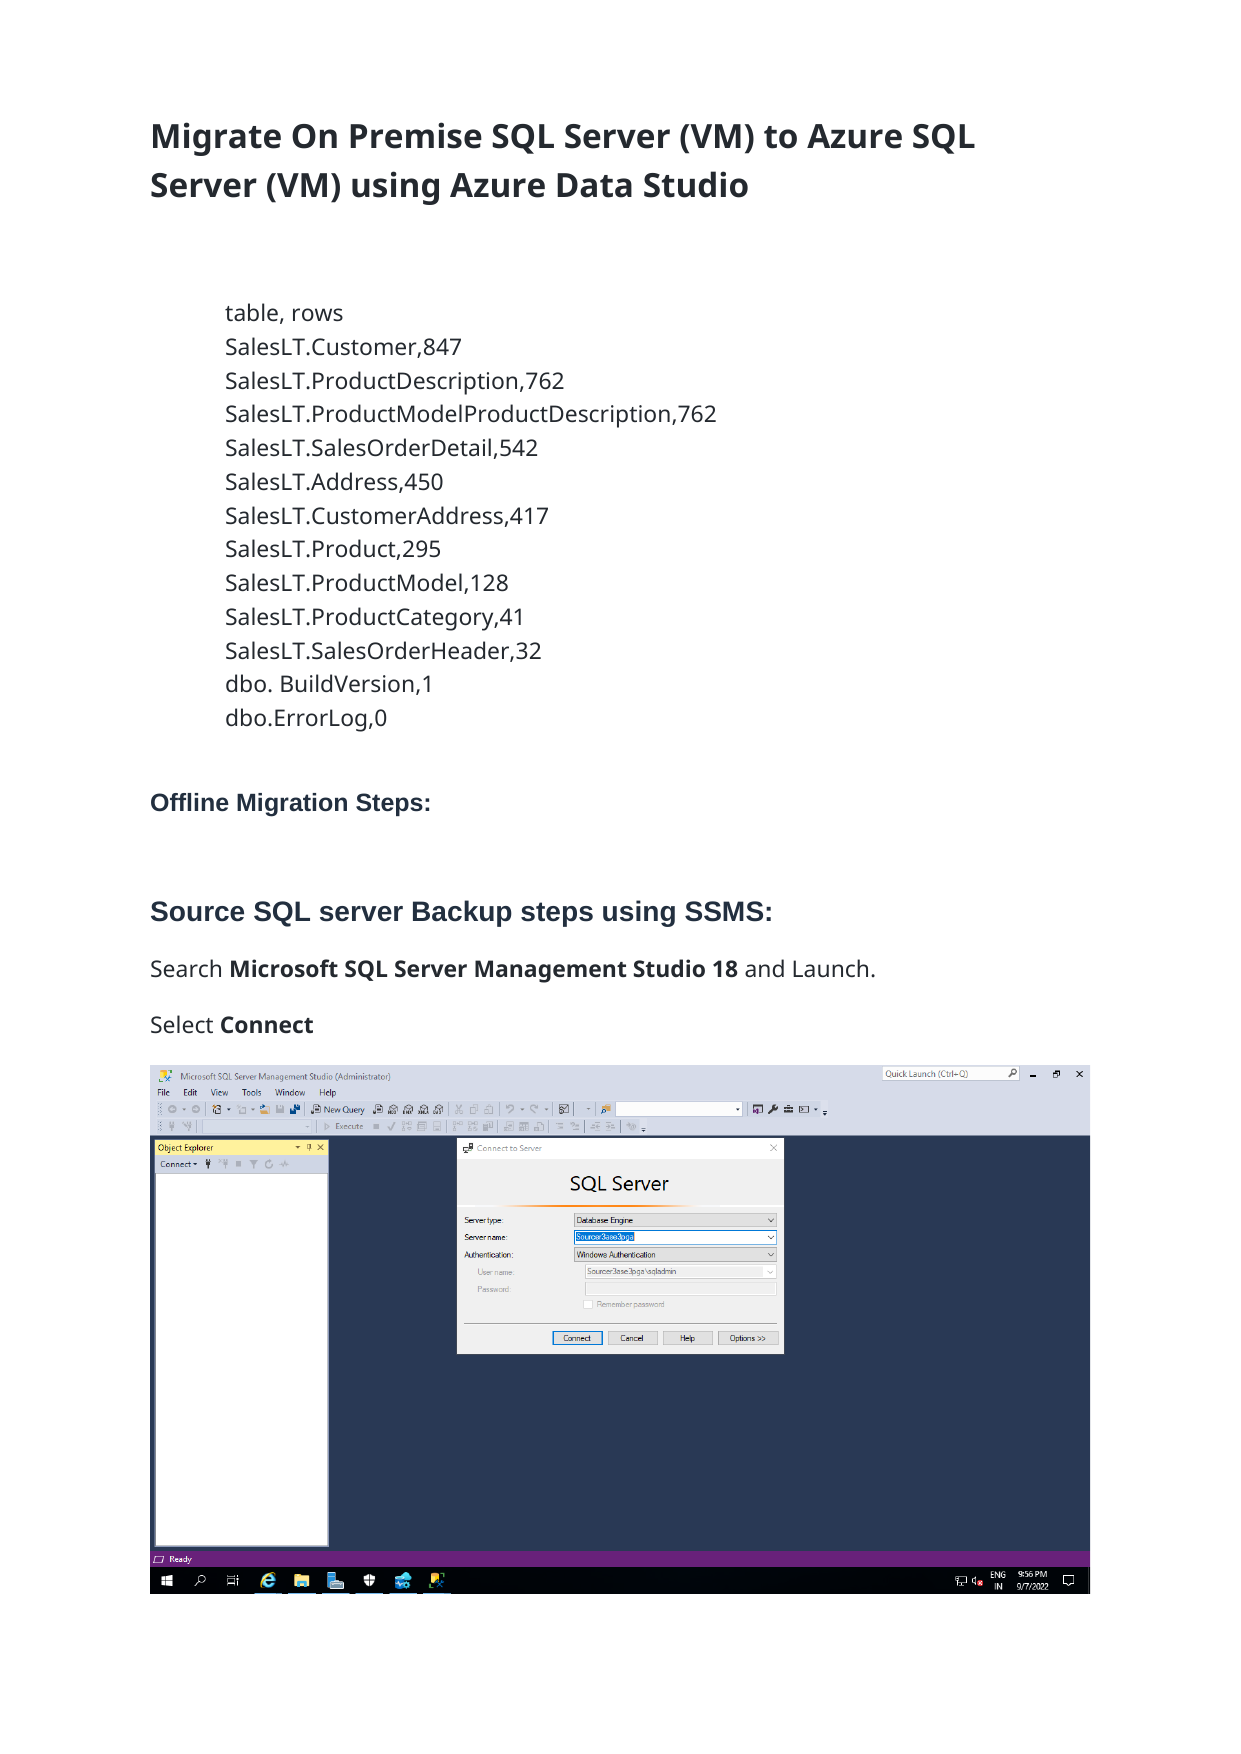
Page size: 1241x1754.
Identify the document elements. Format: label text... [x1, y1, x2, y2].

list SalesLT.ProductDescription,762 [225, 365, 1090, 396]
list SalesLT.Product,295 [225, 533, 1090, 565]
list table, rows [225, 297, 1090, 328]
list SalesLT.CustomerAddress,417 [225, 500, 1090, 531]
list SalesLT.SalesOrderHeader,32 [225, 635, 1090, 666]
picture [150, 1065, 1091, 1594]
text Source SQL server Backup steps using SSMS: [150, 895, 1090, 927]
list SalesLT.Customer,847 [225, 331, 1090, 362]
text Select Connect [150, 1009, 1090, 1040]
list SalesLT.ProductModel,128 [225, 567, 1090, 598]
list dbo. BuildVersion,1 [225, 668, 1090, 700]
list SalesLT.SalesOrderDetail,542 [225, 432, 1090, 463]
list SalesLT.ProductCategory,41 [225, 601, 1090, 632]
list SalesLT.Address,450 [225, 466, 1090, 497]
list dbo.ErrorLog,0 [225, 702, 1090, 733]
text Offline Migration Steps: [150, 788, 1090, 816]
text Search Microsoft SQL Server Management Studio 18 and Launch. [150, 952, 1090, 984]
list SalesLT.ProductModelProductDescription,762 [225, 398, 1090, 430]
